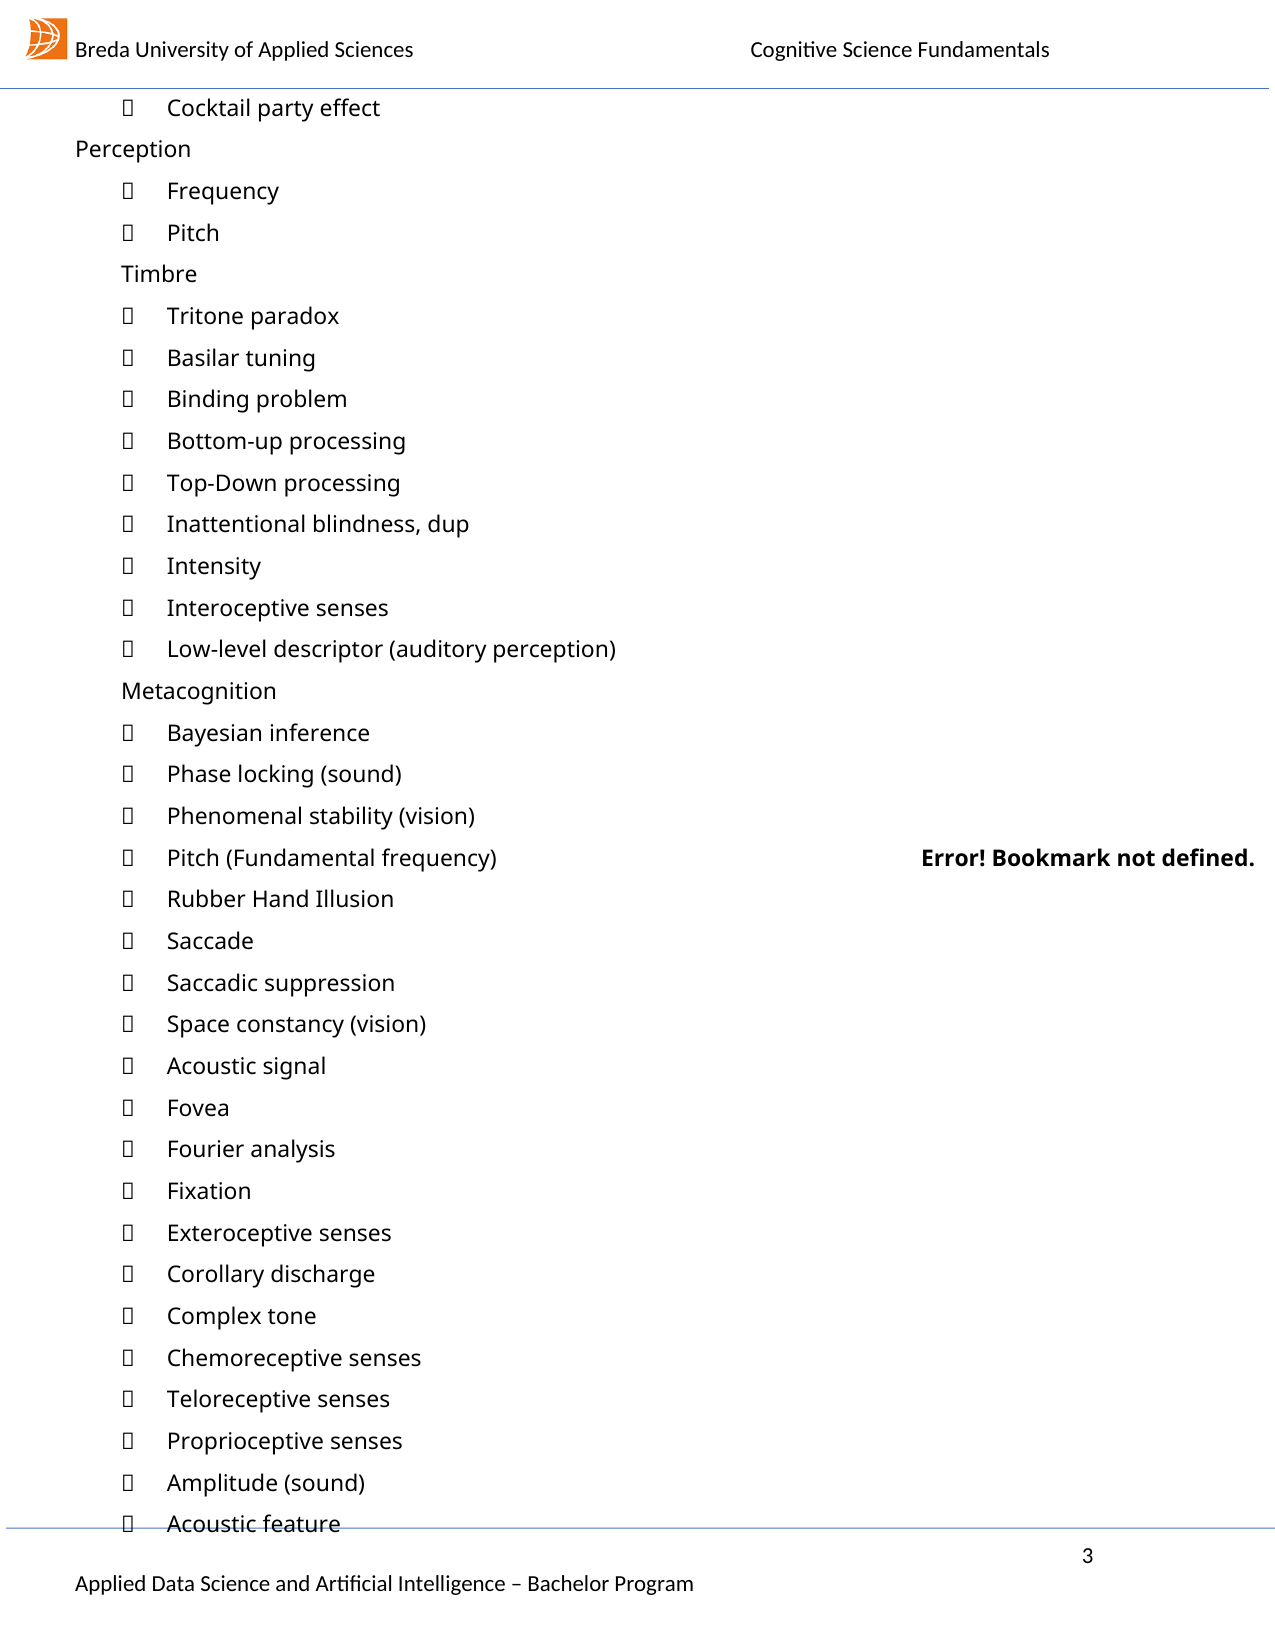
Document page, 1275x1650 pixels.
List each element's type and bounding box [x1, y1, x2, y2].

picture [16, 9, 75, 68]
